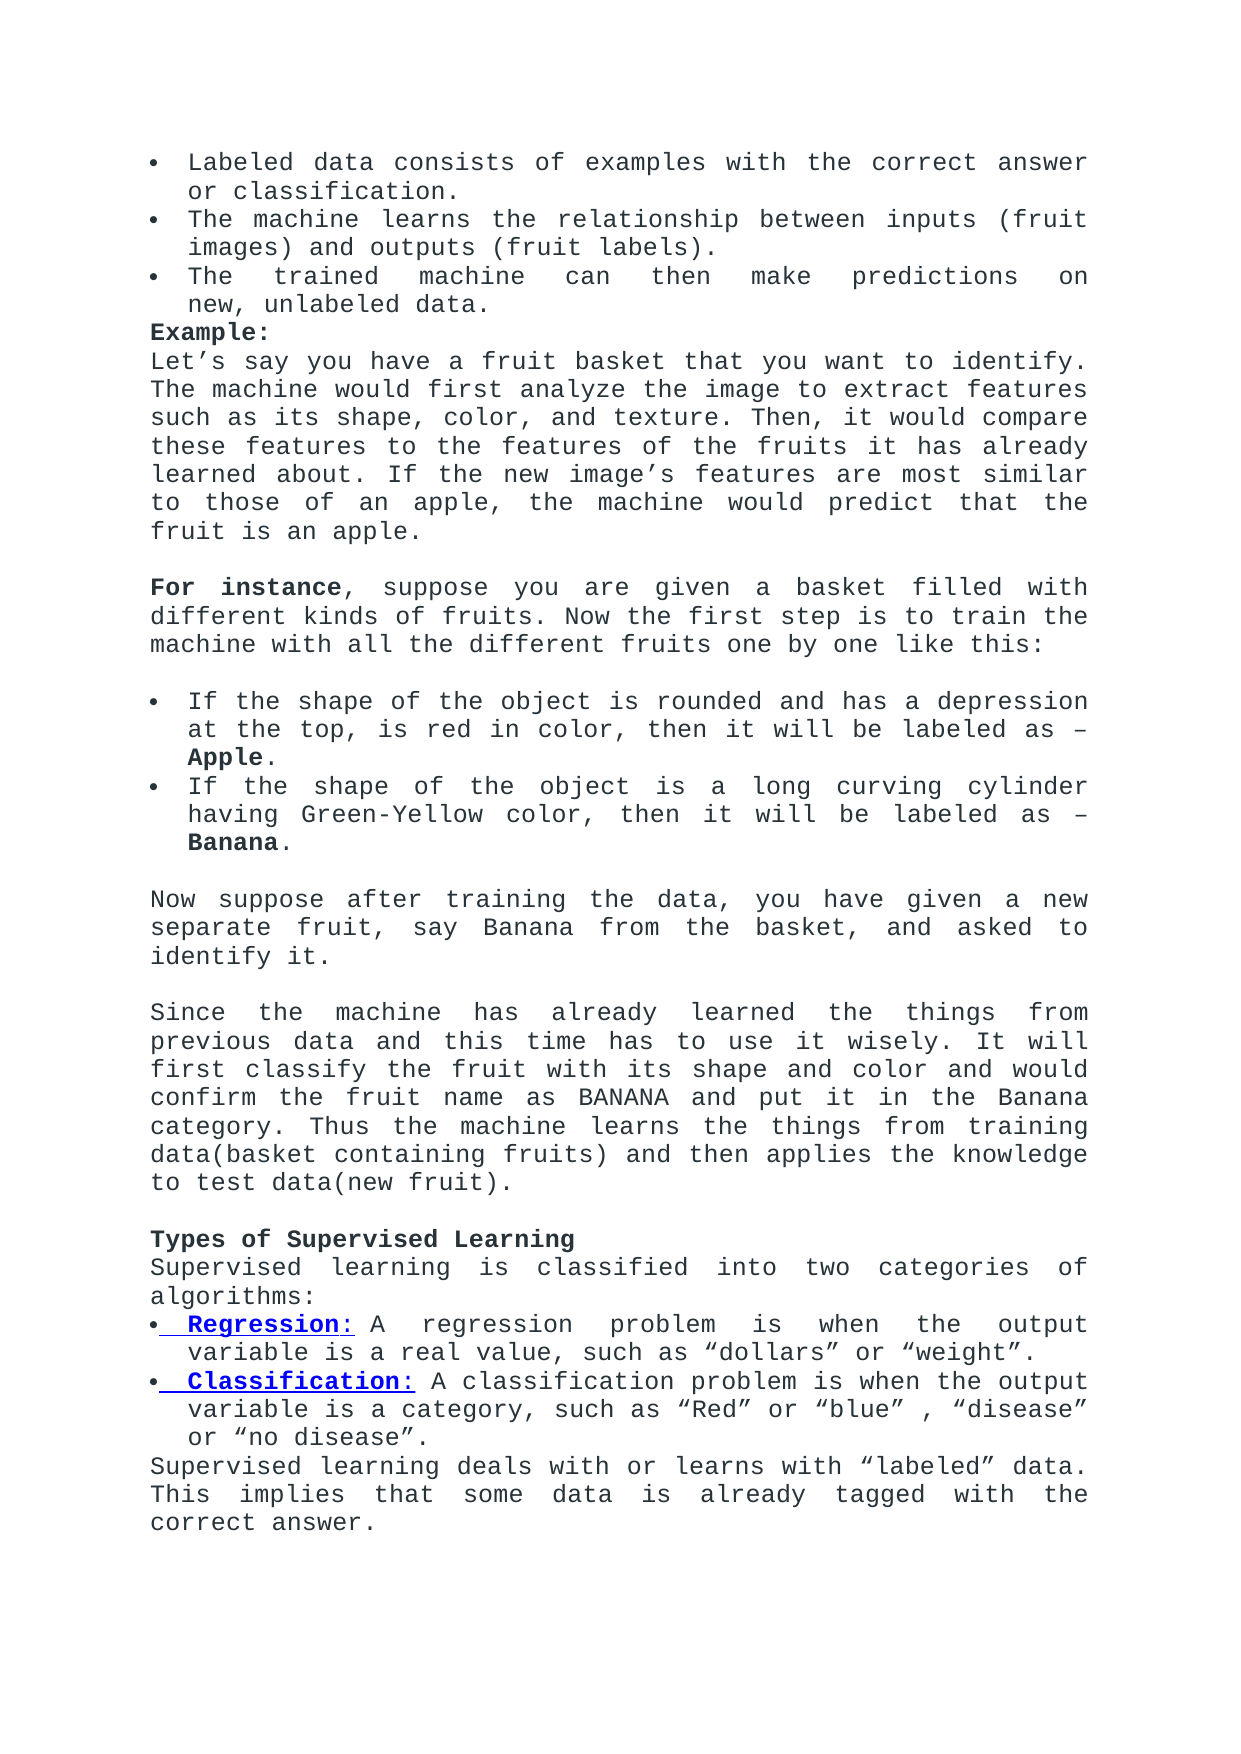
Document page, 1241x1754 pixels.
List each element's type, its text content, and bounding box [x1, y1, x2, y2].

list Labeled data consists of examples with the correct answer or classification. [150, 150, 1090, 207]
list If the shape of the object is rounded and has a depression at the top, is red in color, then it will be labeled as –Apple. [150, 688, 1090, 773]
text For instance, suppose you are given a basket filled with different kinds of fruits. Now the first step is to train the machine with all the different fruits one by one like this: [150, 575, 1090, 660]
text Example: [150, 320, 1090, 348]
list The trained machine can then make predictions on new, unlabeled data. [150, 263, 1090, 320]
list The machine learns the relationship between inputs (fruit images) and outputs (fruit labels). [150, 207, 1090, 263]
text Let’s say you have a fruit basket that you want to identify. The machine would first analyze the image to extract features such as its shape, color, and texture. Then, it would compare these features to the features of the fruits it has already learned about. If the new image’s features are most similar to those of an apple, the machine would predict that the fruit is an apple. [150, 348, 1090, 547]
list Classification: A classification problem is when the output variable is a category, such as “Red” or “blue” , “disease” or “no disease”. [150, 1368, 1090, 1453]
subtitle Types of Supervised Learning [150, 1227, 1090, 1255]
text Supervised learning deals with or learns with “labeled” data. This implies that some data is already tagged with the correct answer. [150, 1453, 1090, 1538]
list If the shape of the object is a long curving cylinder having Green-Yellow color, then it will be labeled as –Banana. [150, 773, 1090, 858]
text Supervised learning is classified into two categories of algorithms: [150, 1255, 1090, 1312]
text Now suppose after training the data, you have given a new separate fruit, say Banana from the basket, and asked to identify it. [150, 887, 1090, 972]
list Regression: A regression problem is when the output variable is a real value, such as “dollars” or “weight”. [150, 1312, 1090, 1368]
text Since the machine has already learned the things from previous data and this time has to use it wisely. It will first classify the fruit with its shape and color and would confirm the fruit name as BANANA and put it in the Banana category. Thus the machine learns the things from training data(basket containing fruits) and then applies the knowledge to test data(new fruit). [150, 1000, 1090, 1198]
